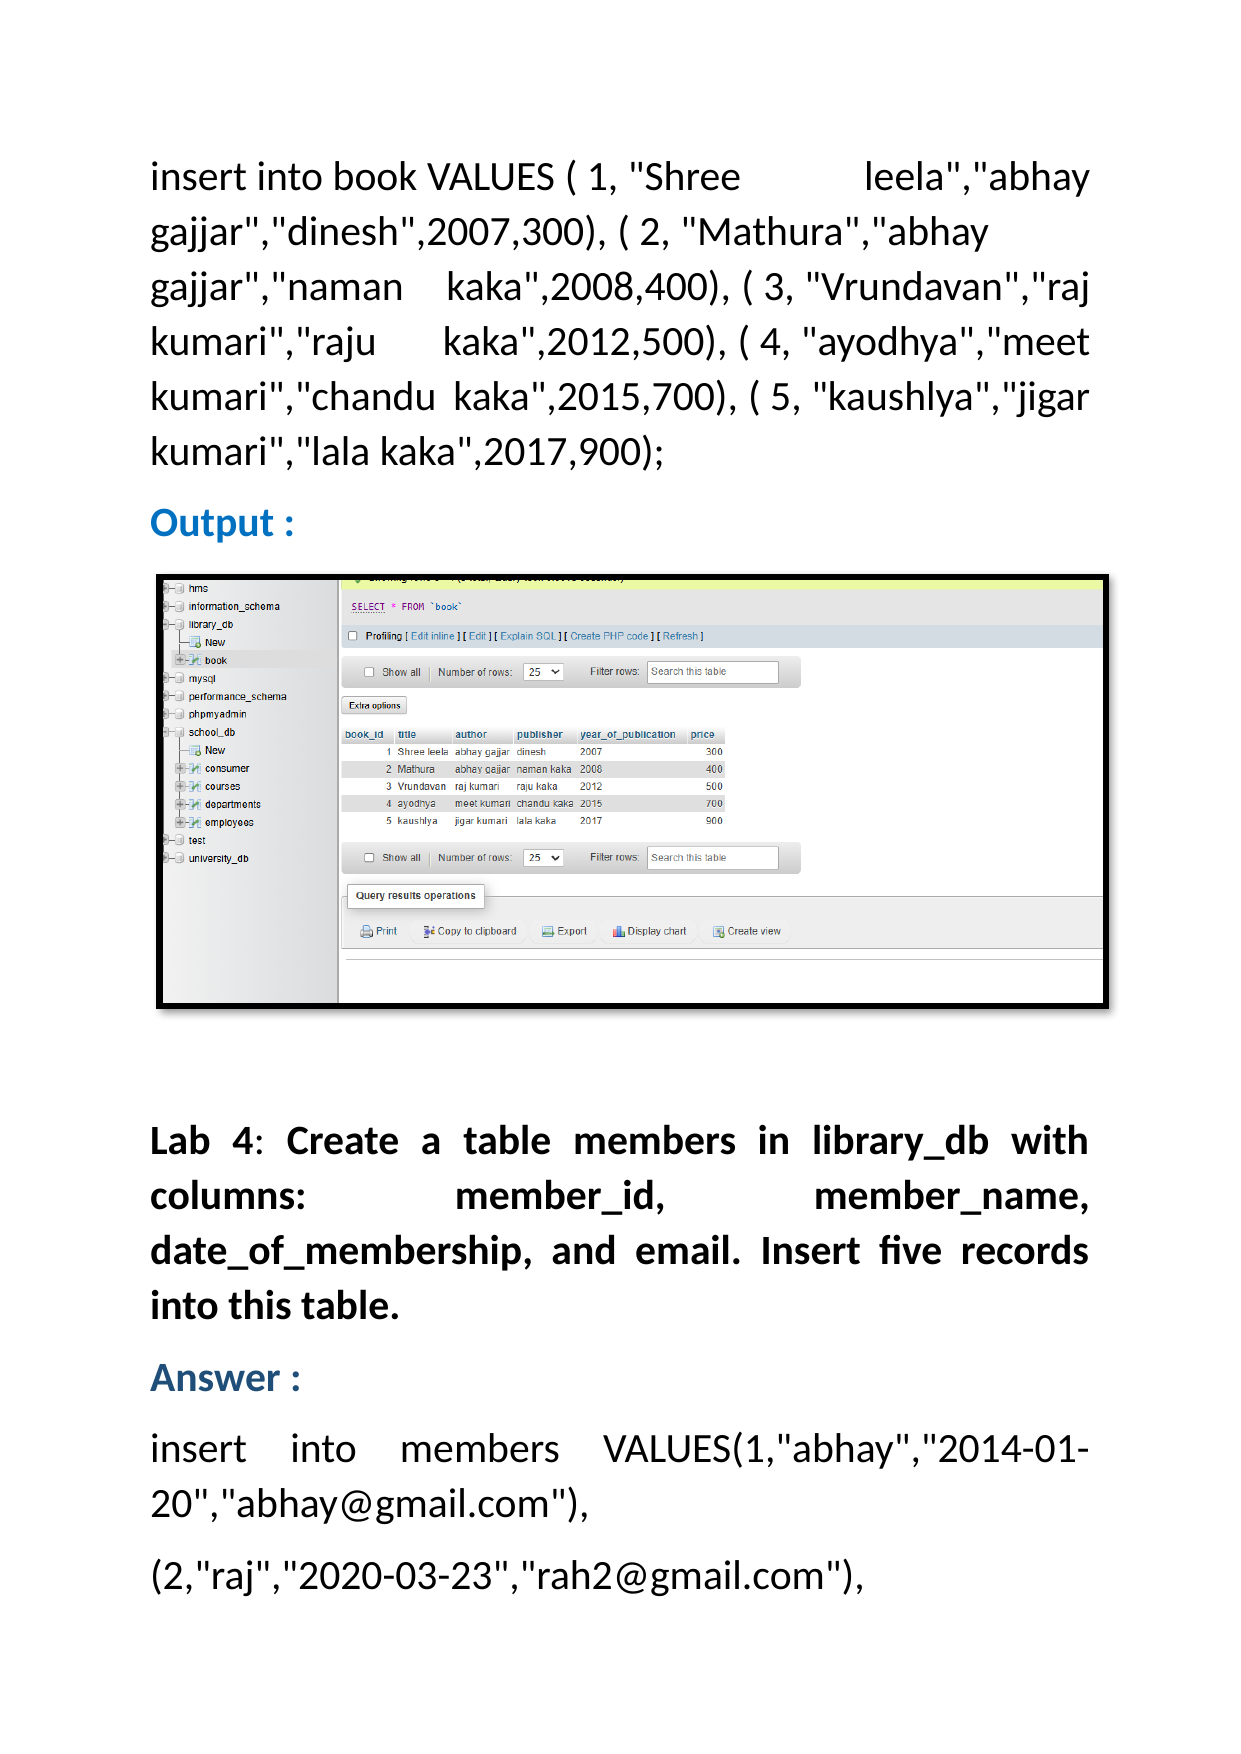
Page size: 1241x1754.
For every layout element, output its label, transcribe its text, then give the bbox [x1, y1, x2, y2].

picture [163, 580, 1103, 1003]
text (2,"raj","2020-03-23","rah2@gmail.com"), [150, 1549, 1090, 1599]
text Output : [150, 496, 1090, 547]
text insert into book VALUES ( 1, "Shree leela","abhay gajjar","dinesh",2007,300), ( 2, "Mathura","abhay gajjar","naman kaka",2008,400), ( 3, "Vrundavan","raj kumari","raju kaka",2012,500), ( 4, "ayodhya","meet kumari","chandu kaka",2015,700), ( 5, "kaushlya","jigar kumari","lala kaka",2017,900); [150, 150, 1090, 475]
text Lab 4: Create a table members in library_db with columns: member_id, member_name, date_of_membership, and email. Insert five records into this table. [150, 1114, 1090, 1330]
text insert into members VALUES(1,"abhay","2014-01-20","abhay@gmail.com"), [150, 1422, 1090, 1528]
text Answer : [150, 1351, 1090, 1401]
